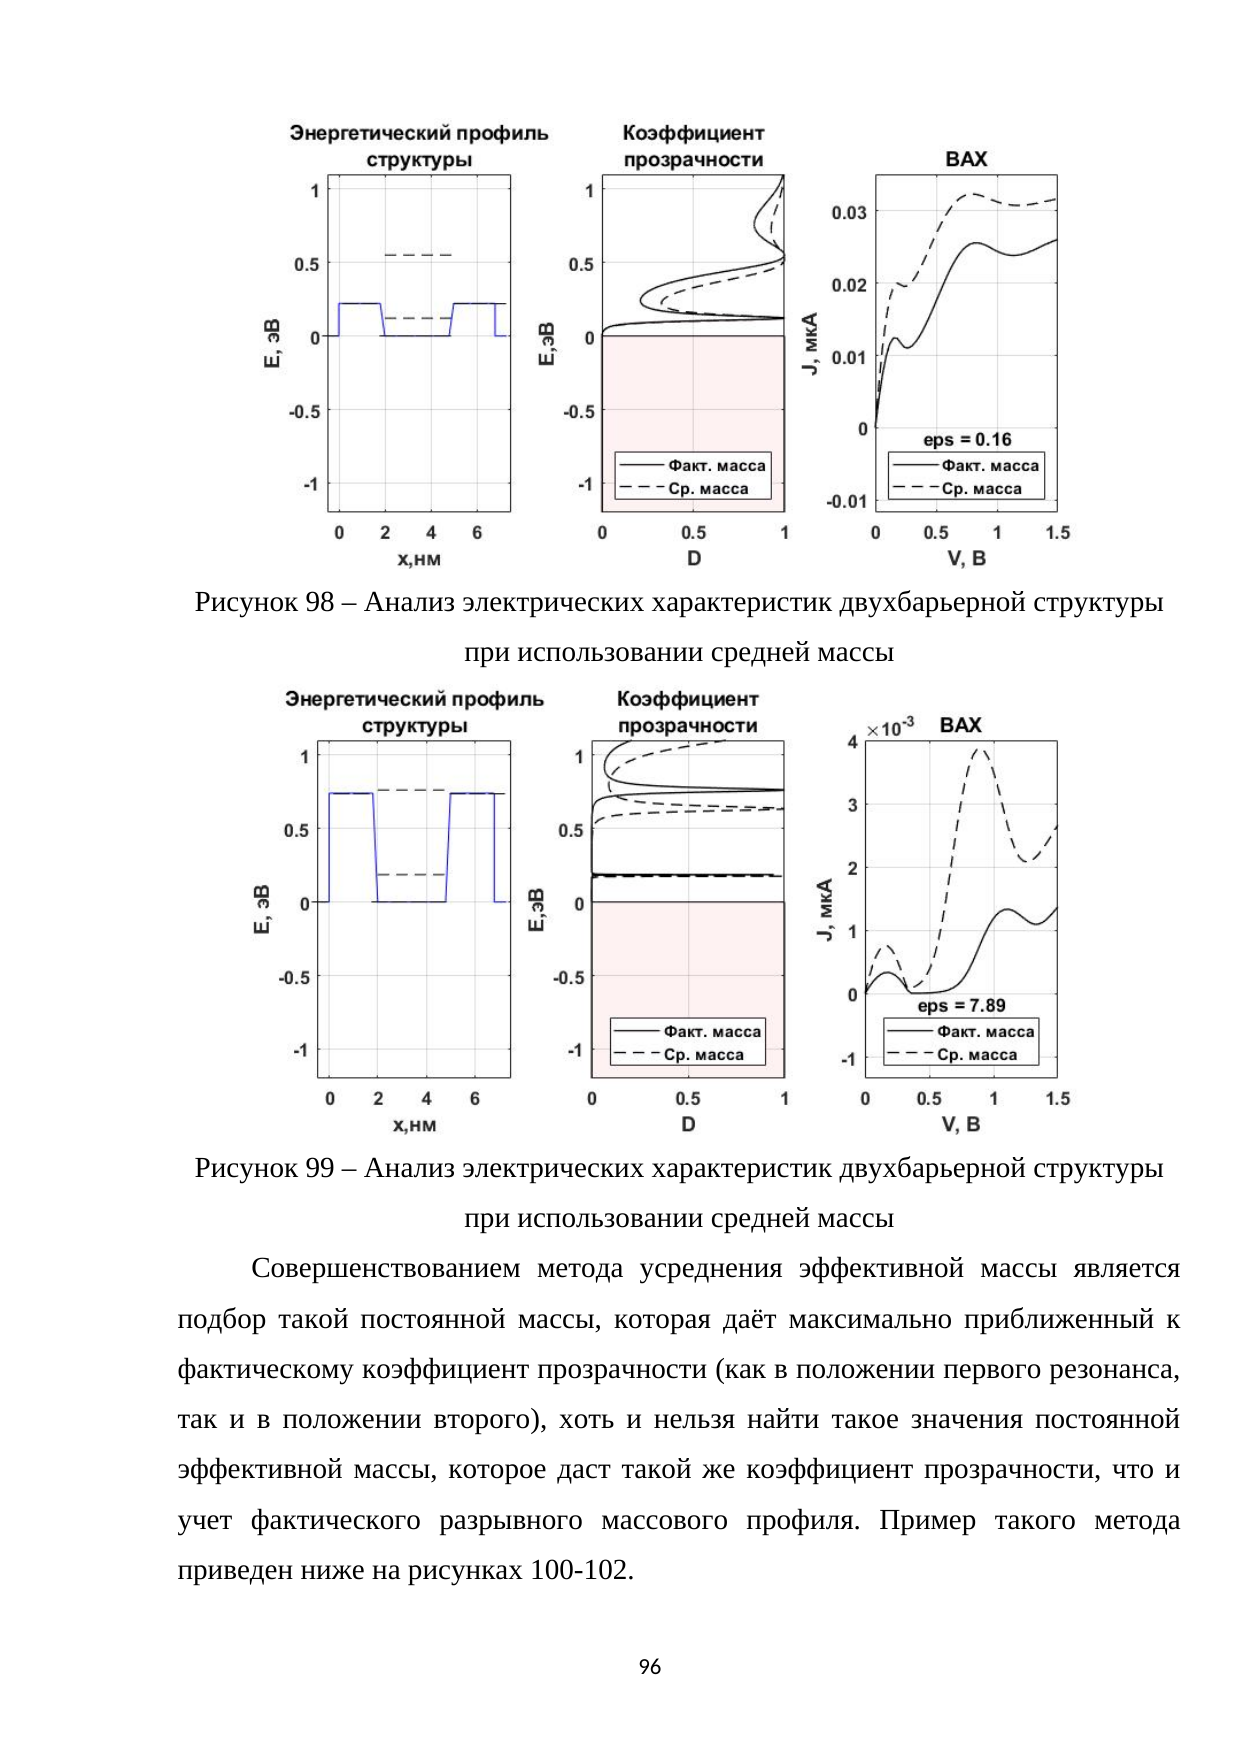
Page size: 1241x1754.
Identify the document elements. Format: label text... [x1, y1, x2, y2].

picture [177, 684, 1151, 1136]
text Рисунок 99 – Анализ электрических характеристик двухбарьерной структуры при использовании средней массы [177, 1150, 1181, 1234]
text Рисунок 98 – Анализ электрических характеристик двухбарьерной структуры при использовании средней массы [177, 584, 1181, 667]
picture [177, 118, 1151, 570]
text Совершенствованием метода усреднения эффективной массы является подбор такой постоянной массы, которая даёт максимально приближенный к фактическому коэффициент прозрачности (как в положении первого резонанса, так и в положении второго), хоть и нельзя найти такое значения постоянной эффективной массы, которое даст такой же коэффициент прозрачности, что и учет фактического разрывного массового профиля. Пример такого метода приведен ниже на рисунках 100-102. [177, 1250, 1181, 1586]
